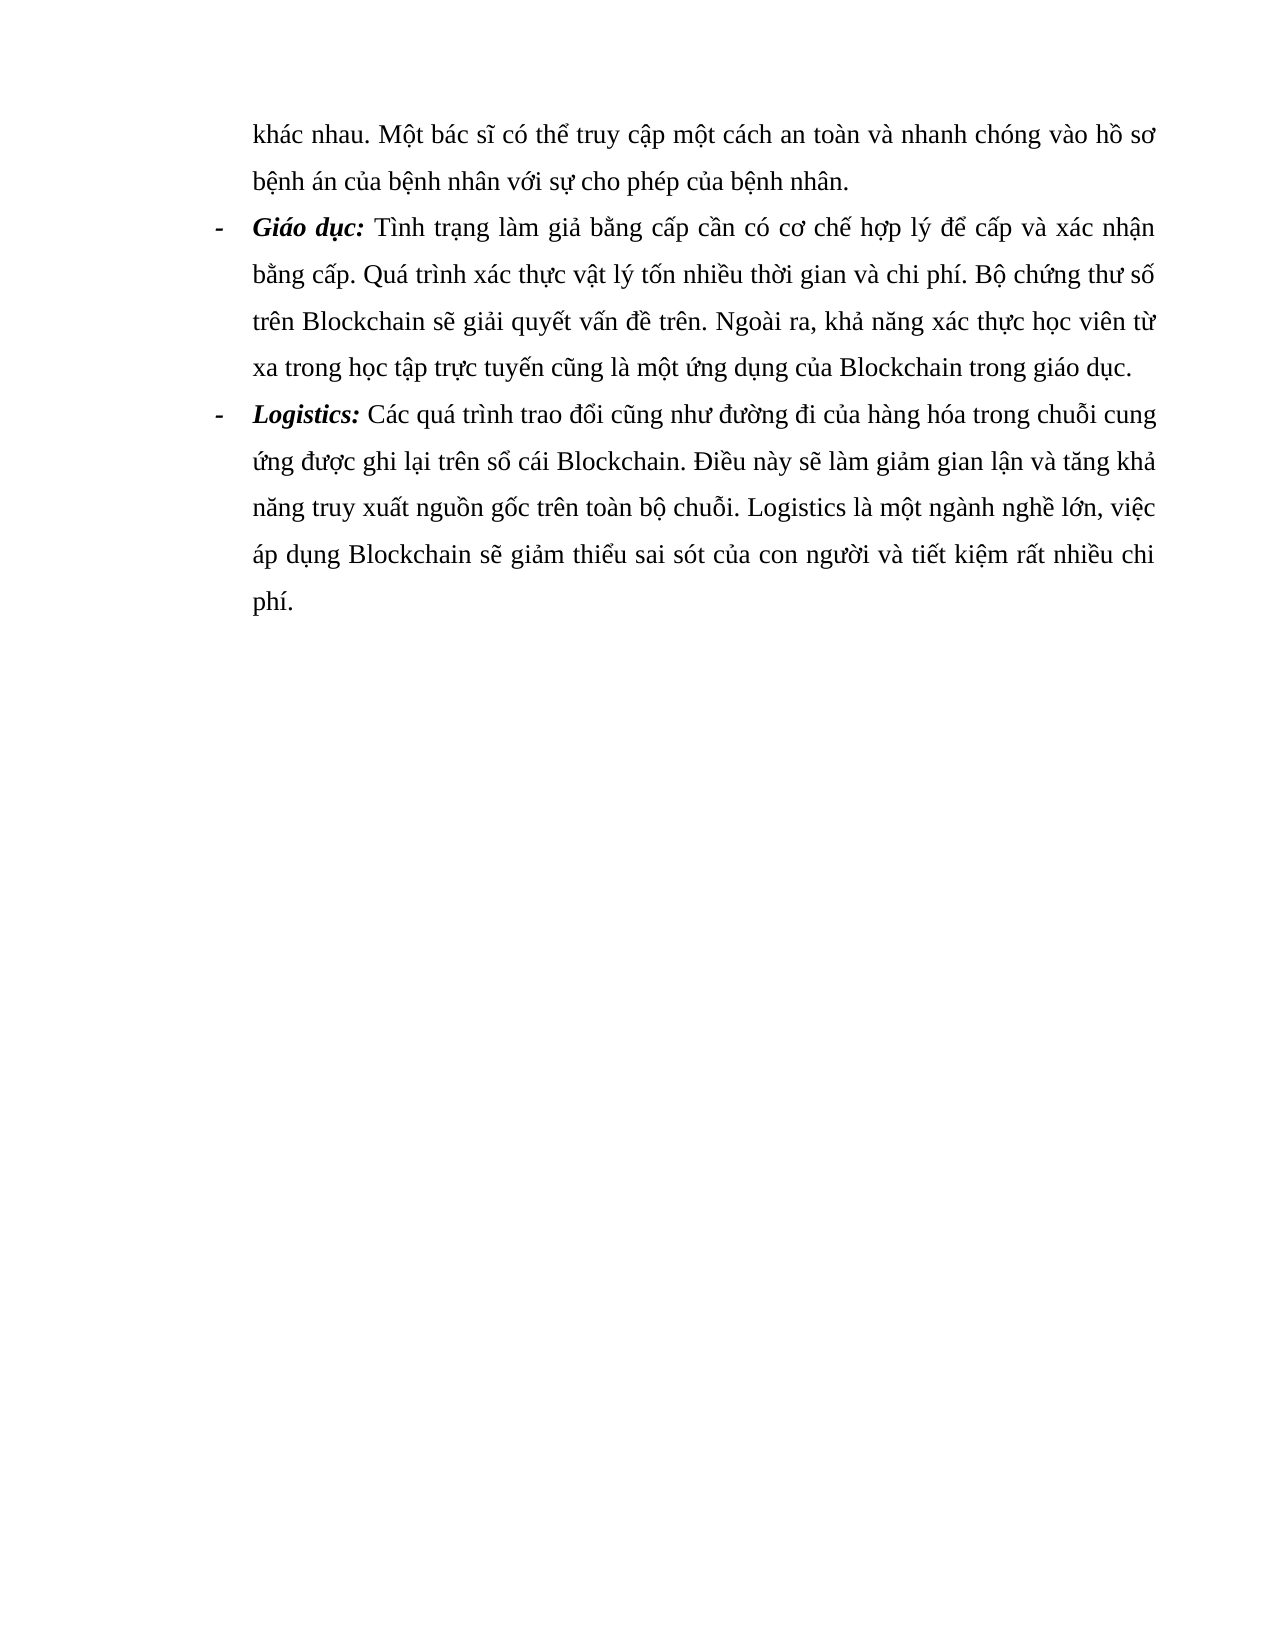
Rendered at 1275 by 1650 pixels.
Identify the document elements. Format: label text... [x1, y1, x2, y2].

list Giáo dục: Tình trạng làm giả bằng cấp cần có cơ chế hợp lý để cấp và xác nhận bằng cấp. Quá trình xác thực vật lý tốn nhiều thời gian và chi phí. Bộ chứng thư số trên Blockchain sẽ giải quyết vấn đề trên. Ngoài ra, khả năng xác thực học viên từ xa trong học tập trực tuyến cũng là một ứng dụng của Blockchain trong giáo dục. [215, 211, 1157, 383]
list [215, 118, 1157, 196]
list Logistics: Các quá trình trao đổi cũng như đường đi của hàng hóa trong chuỗi cung ứng được ghi lại trên sổ cái Blockchain. Điều này sẽ làm giảm gian lận và tăng khả năng truy xuất nguồn gốc trên toàn bộ chuỗi. Logistics là một ngành nghề lớn, việc áp dụng Blockchain sẽ giảm thiểu sai sót của con người và tiết kiệm rất nhiều chi phí. [215, 398, 1157, 616]
